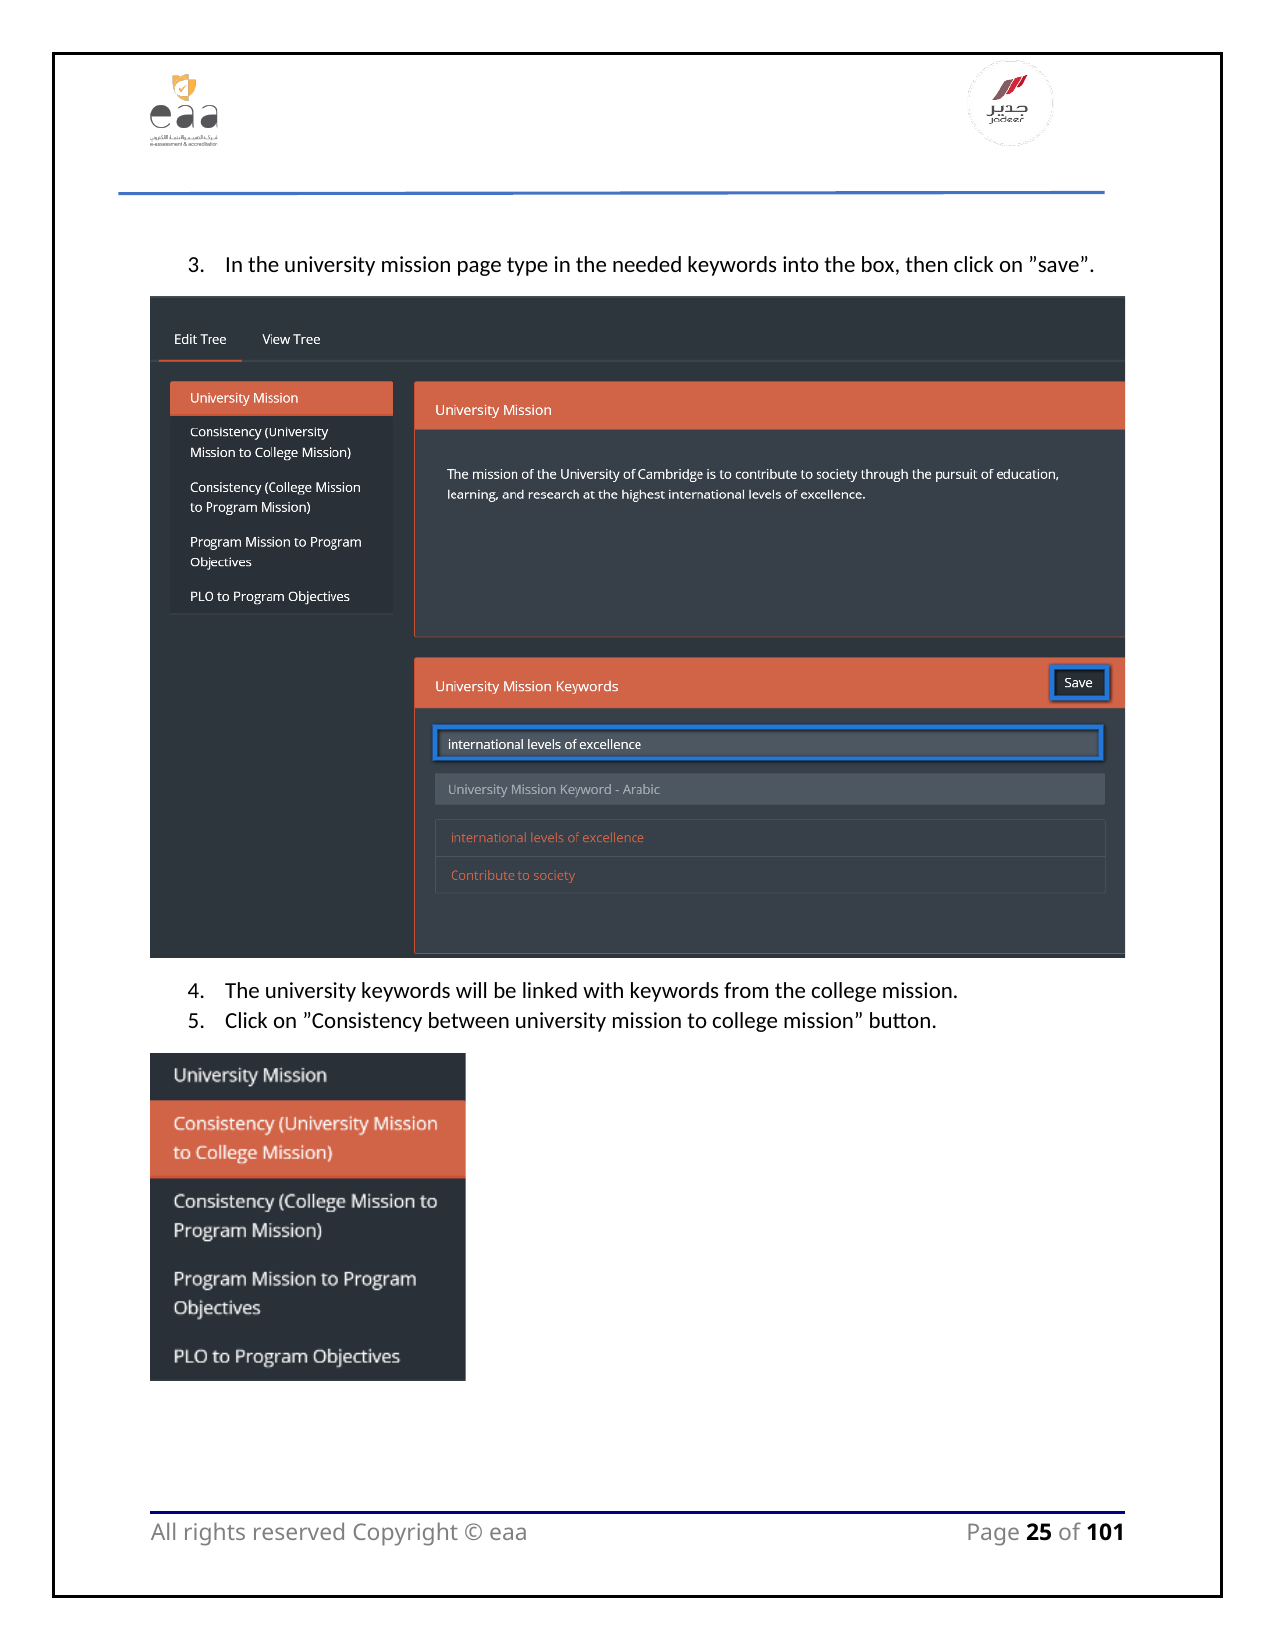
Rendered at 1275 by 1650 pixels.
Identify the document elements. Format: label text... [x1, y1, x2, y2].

list In the university mission page type in the needed keywords into the box, then click on ”save”. [187, 250, 1125, 278]
picture [150, 296, 1125, 958]
picture [150, 1053, 466, 1381]
list Click on ”Consistency between university mission to college mission” button. [187, 1006, 1125, 1034]
list The university keywords will be linked with keywords from the college mission. [187, 976, 1125, 1004]
picture [967, 60, 1054, 146]
picture [150, 74, 218, 146]
